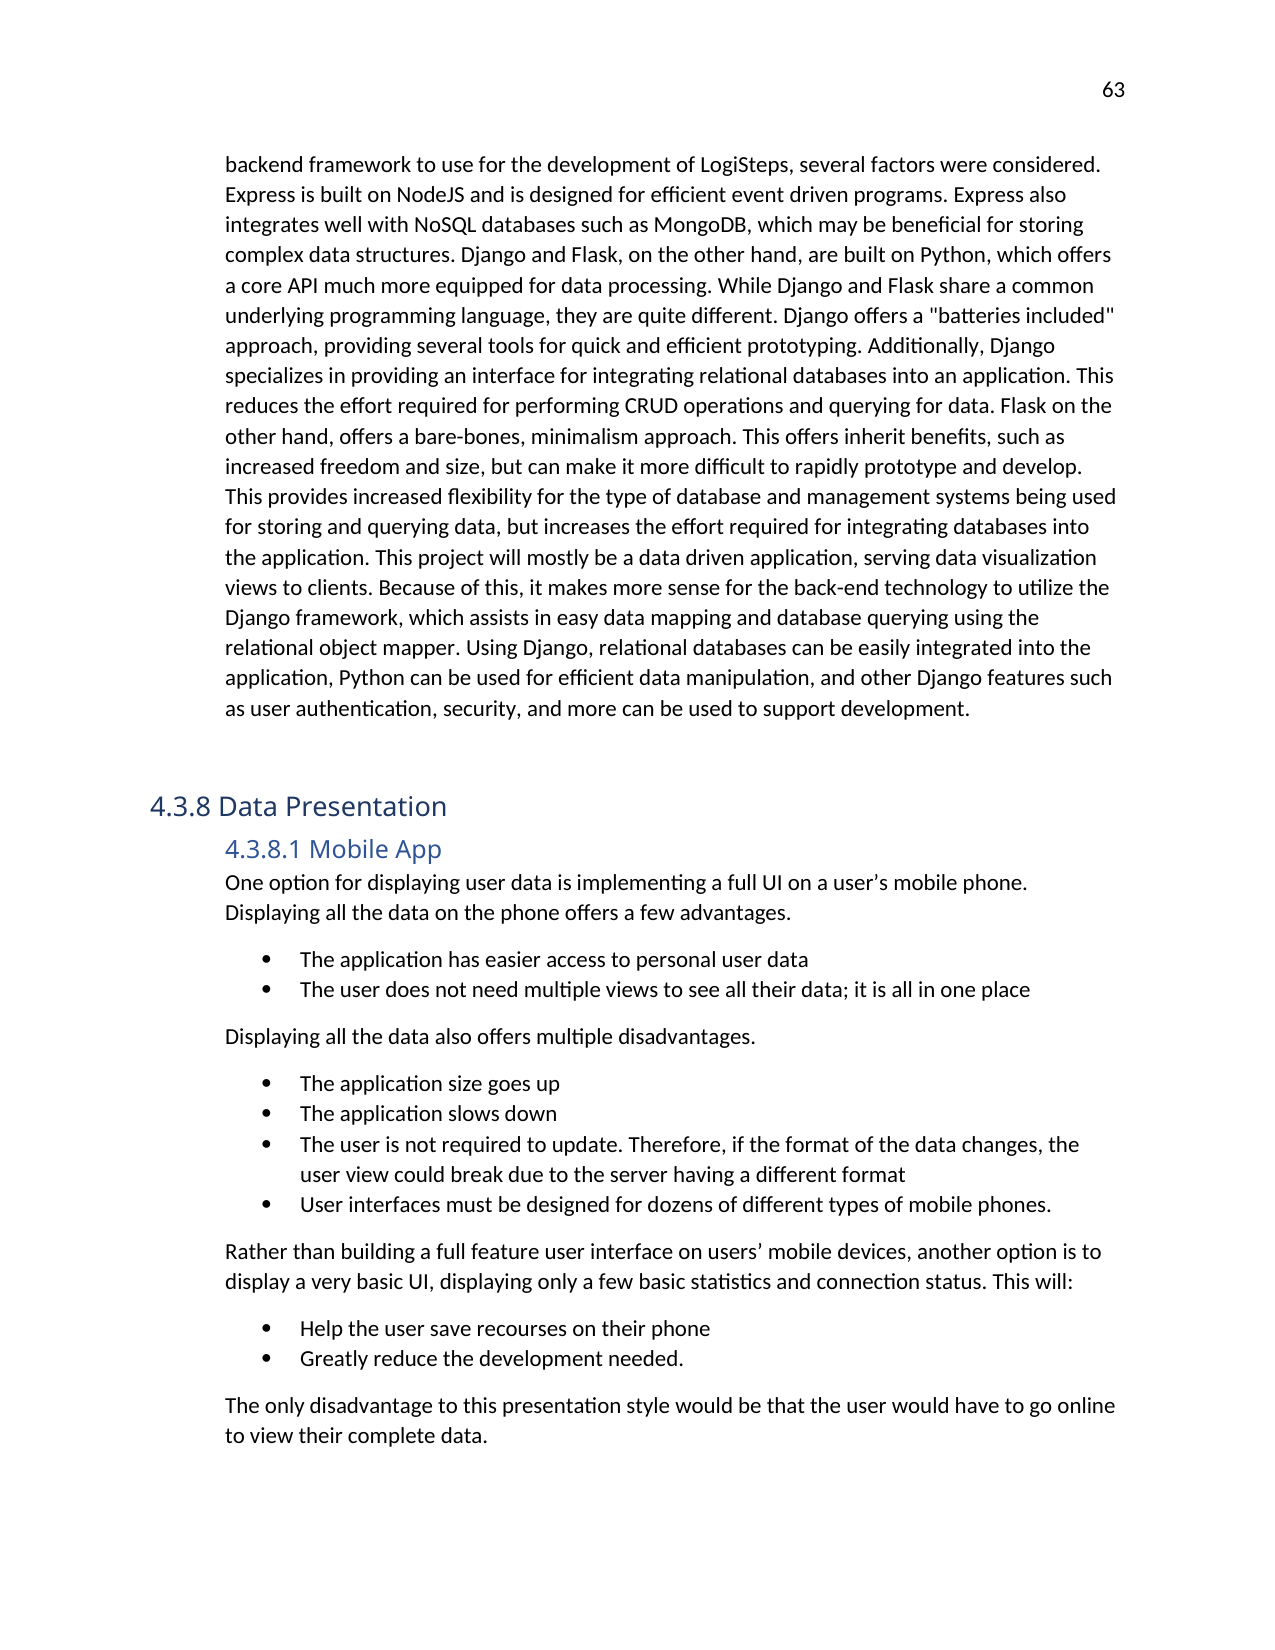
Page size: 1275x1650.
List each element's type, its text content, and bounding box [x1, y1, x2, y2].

text Displaying all the data also offers multiple disadvantages. [225, 1022, 1125, 1050]
list The user is not required to update. Therefore, if the format of the data changes, the user view could break due to the server having a different format [262, 1130, 1125, 1188]
text The only disadvantage to this presentation style would be that the user would have to go online to view their complete data. [225, 1391, 1125, 1449]
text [225, 150, 1125, 722]
subtitle 4.3.8 Data Presentation [150, 787, 1125, 824]
text Rather than building a full feature user interface on users’ mobile devices, another option is to display a very basic UI, displaying only a few basic statistics and connection status. This will: [225, 1237, 1125, 1295]
list The user does not need multiple views to see all their data; it is all in one place [262, 976, 1125, 1003]
list Help the user save recourses on their phone [262, 1314, 1125, 1342]
list The application slows down [262, 1099, 1125, 1127]
list User interfaces must be designed for dozens of different types of mobile phones. [262, 1190, 1125, 1218]
list The application size goes up [262, 1069, 1125, 1097]
list Greatly reduce the development needed. [262, 1344, 1125, 1372]
subtitle 4.3.8.1 Mobile App [150, 831, 1125, 866]
list The application has easier access to personal user data [262, 945, 1125, 973]
text One option for displaying user data is implementing a full UI on a user’s mobile phone. Displaying all the data on the phone offers a few advantages. [225, 868, 1125, 926]
